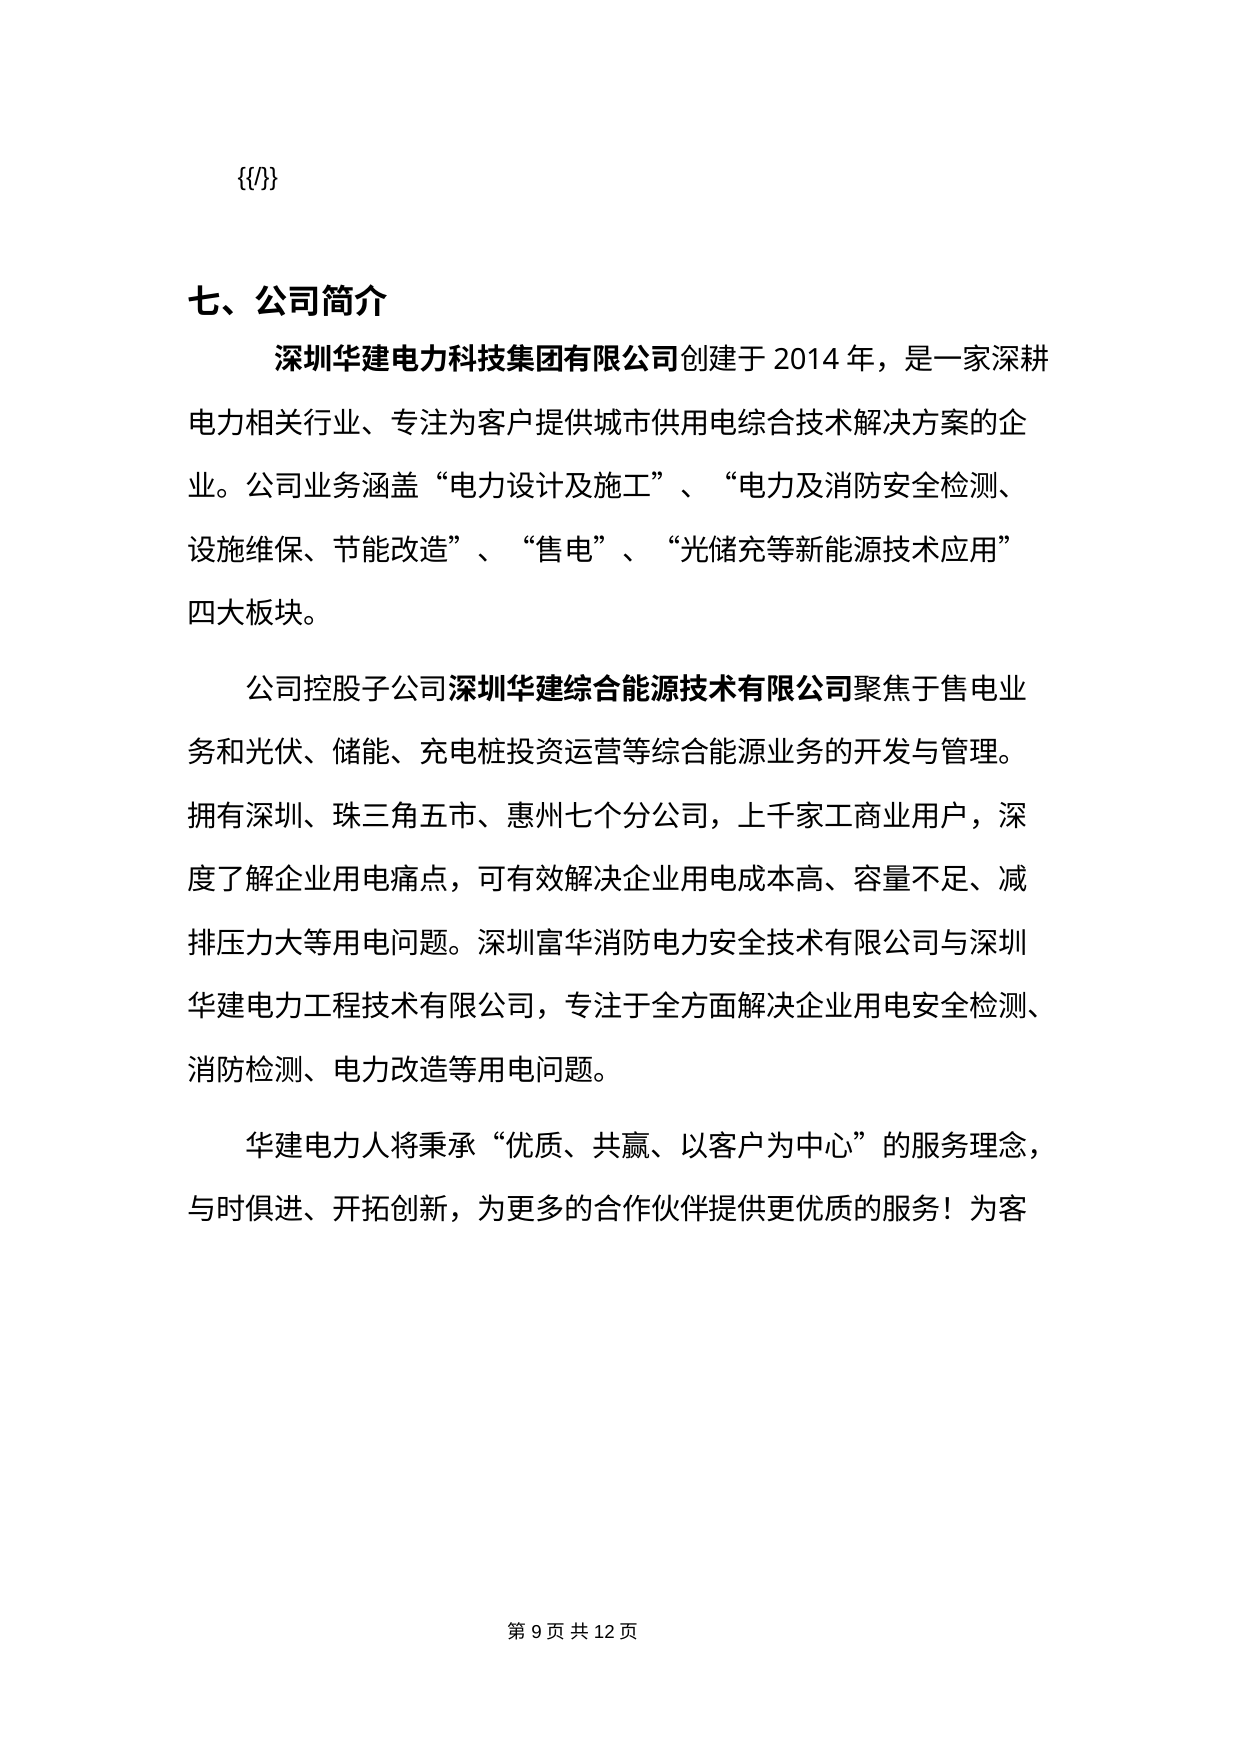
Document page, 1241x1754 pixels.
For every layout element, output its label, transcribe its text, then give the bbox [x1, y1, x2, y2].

text {{/}} [187, 162, 1053, 191]
subtitle 七、公司简介 [187, 273, 1053, 323]
text 深圳华建电力科技集团有限公司创建于 2014 年，是一家深耕电力相关行业、专注为客户提供城市供用电综合技术解决方案的企业。公司业务涵盖“电力设计及施工”、“电力及消防安全检测、设施维保、节能改造”、“售电”、“光储充等新能源技术应用”四大板块。 [187, 336, 1053, 632]
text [187, 1122, 1053, 1228]
text 公司控股子公司深圳华建综合能源技术有限公司聚焦于售电业务和光伏、储能、充电桩投资运营等综合能源业务的开发与管理。拥有深圳、珠三角五市、惠州七个分公司，上千家工商业用户，深度了解企业用电痛点，可有效解决企业用电成本高、容量不足、减排压力大等用电问题。深圳富华消防电力安全技术有限公司与深圳华建电力工程技术有限公司，专注于全方面解决企业用电安全检测、消防检测、电力改造等用电问题。 [187, 666, 1053, 1088]
